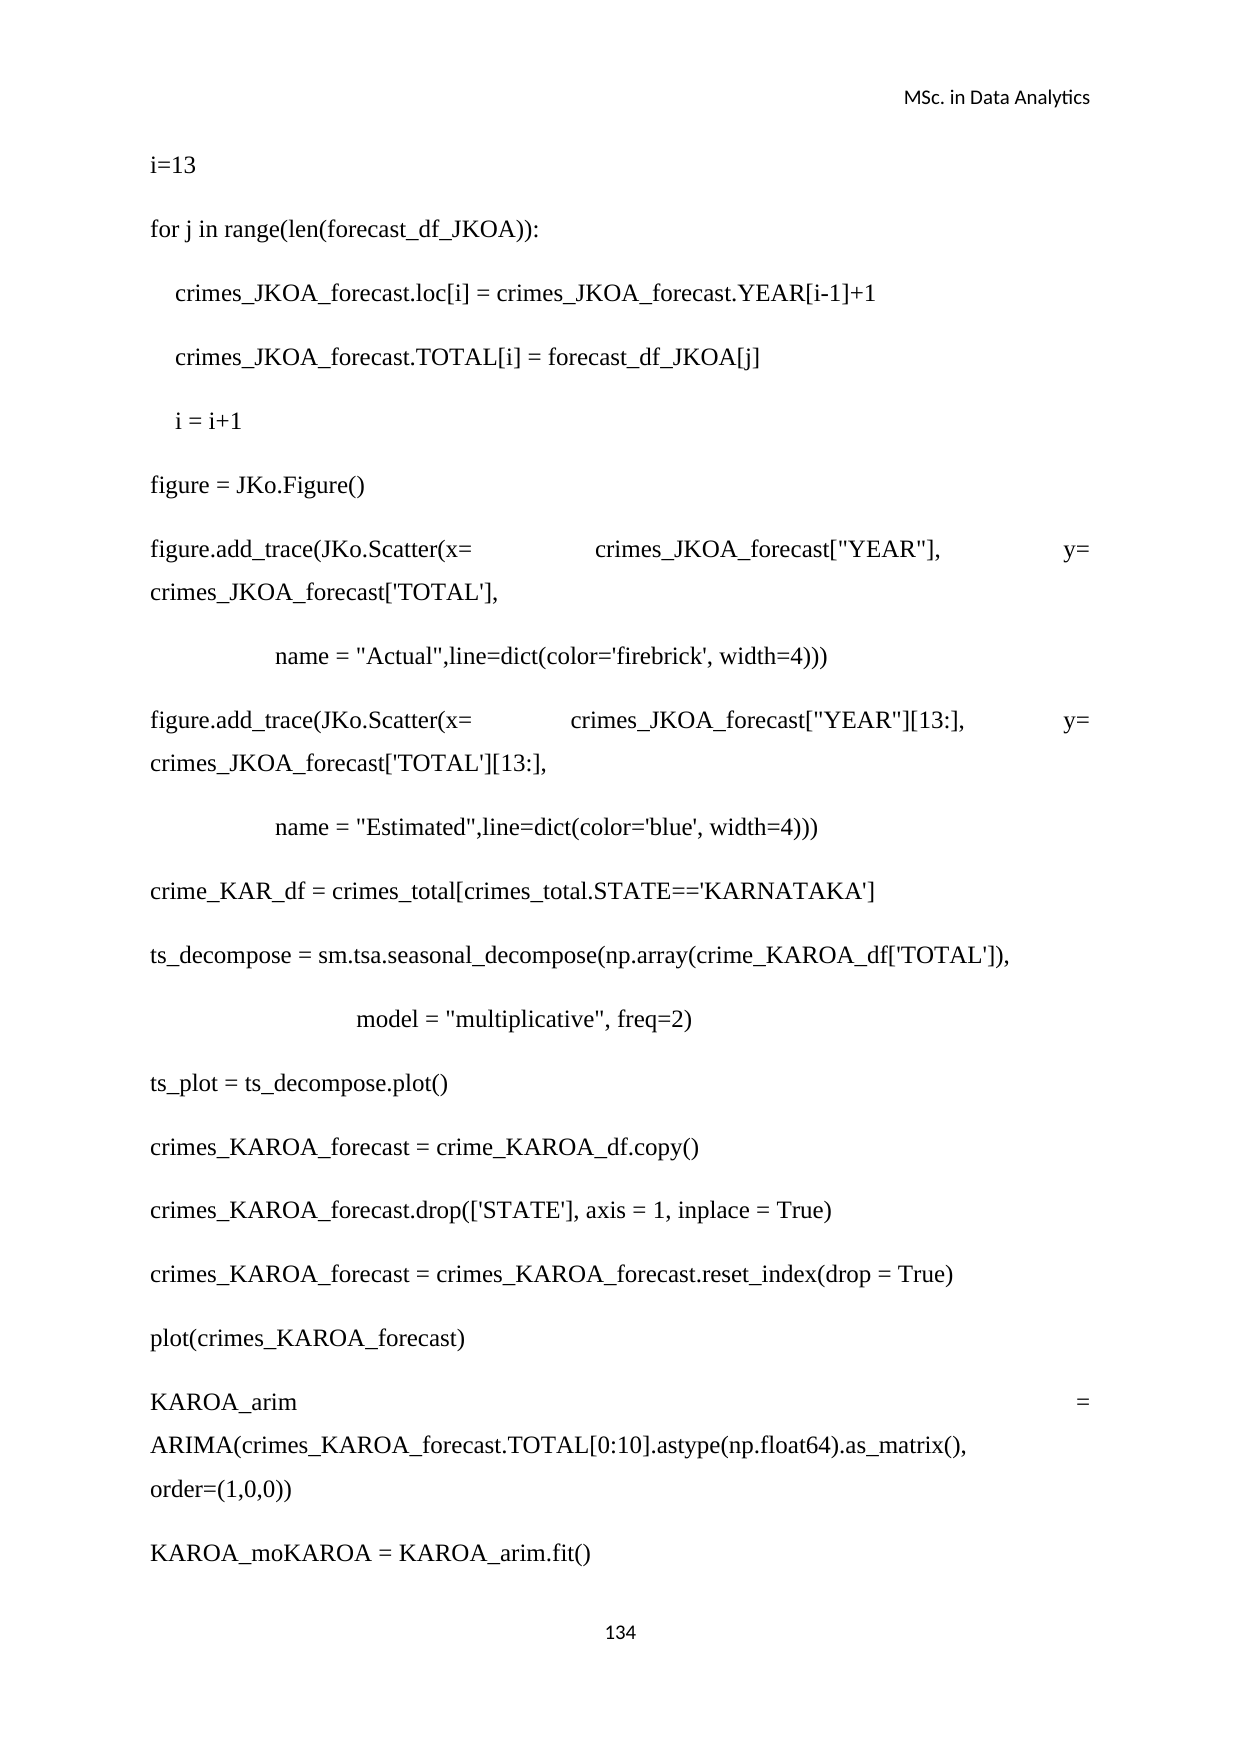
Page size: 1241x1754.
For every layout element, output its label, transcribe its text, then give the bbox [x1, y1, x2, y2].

text i=13 [150, 150, 1090, 179]
text crimes_KAROA_forecast = crimes_KAROA_forecast.reset_index(drop = True) [150, 1259, 1090, 1288]
text for j in range(len(forecast_df_JKOA)): [150, 214, 1090, 243]
text crime_KAR_df = crimes_total[crimes_total.STATE=='KARNATAKA'] [150, 876, 1090, 904]
text figure = JKo.Figure() [150, 470, 1090, 498]
text KAROA_arim = ARIMA(crimes_KAROA_forecast.TOTAL[0:10].astype(np.float64).as_matrix(), order=(1,0,0)) [150, 1387, 1090, 1502]
text name = "Estimated",line=dict(color='blue', width=4))) [150, 812, 1090, 841]
text KAROA_moKAROA = KAROA_arim.fit() [150, 1538, 1090, 1566]
text plot(crimes_KAROA_forecast) [150, 1323, 1090, 1352]
text ts_decompose = sm.tsa.seasonal_decompose(np.array(crime_KAROA_df['TOTAL']), [150, 940, 1090, 968]
text ts_plot = ts_decompose.plot() [150, 1068, 1090, 1096]
text figure.add_trace(JKo.Scatter(x= crimes_JKOA_forecast["YEAR"][13:], y= crimes_JKOA_forecast['TOTAL'][13:], [150, 705, 1090, 777]
text crimes_JKOA_forecast.TOTAL[i] = forecast_df_JKOA[j] [150, 342, 1090, 371]
text crimes_JKOA_forecast.loc[i] = crimes_JKOA_forecast.YEAR[i-1]+1 [150, 278, 1090, 307]
text crimes_KAROA_forecast.drop(['STATE'], axis = 1, inplace = True) [150, 1196, 1090, 1224]
text name = "Actual",line=dict(color='firebrick', width=4))) [150, 641, 1090, 669]
text model = "multiplicative", freq=2) [150, 1004, 1090, 1032]
text i = i+1 [150, 406, 1090, 434]
text crimes_KAROA_forecast = crime_KAROA_df.copy() [150, 1132, 1090, 1160]
text figure.add_trace(JKo.Scatter(x= crimes_JKOA_forecast["YEAR"], y= crimes_JKOA_forecast['TOTAL'], [150, 534, 1090, 606]
